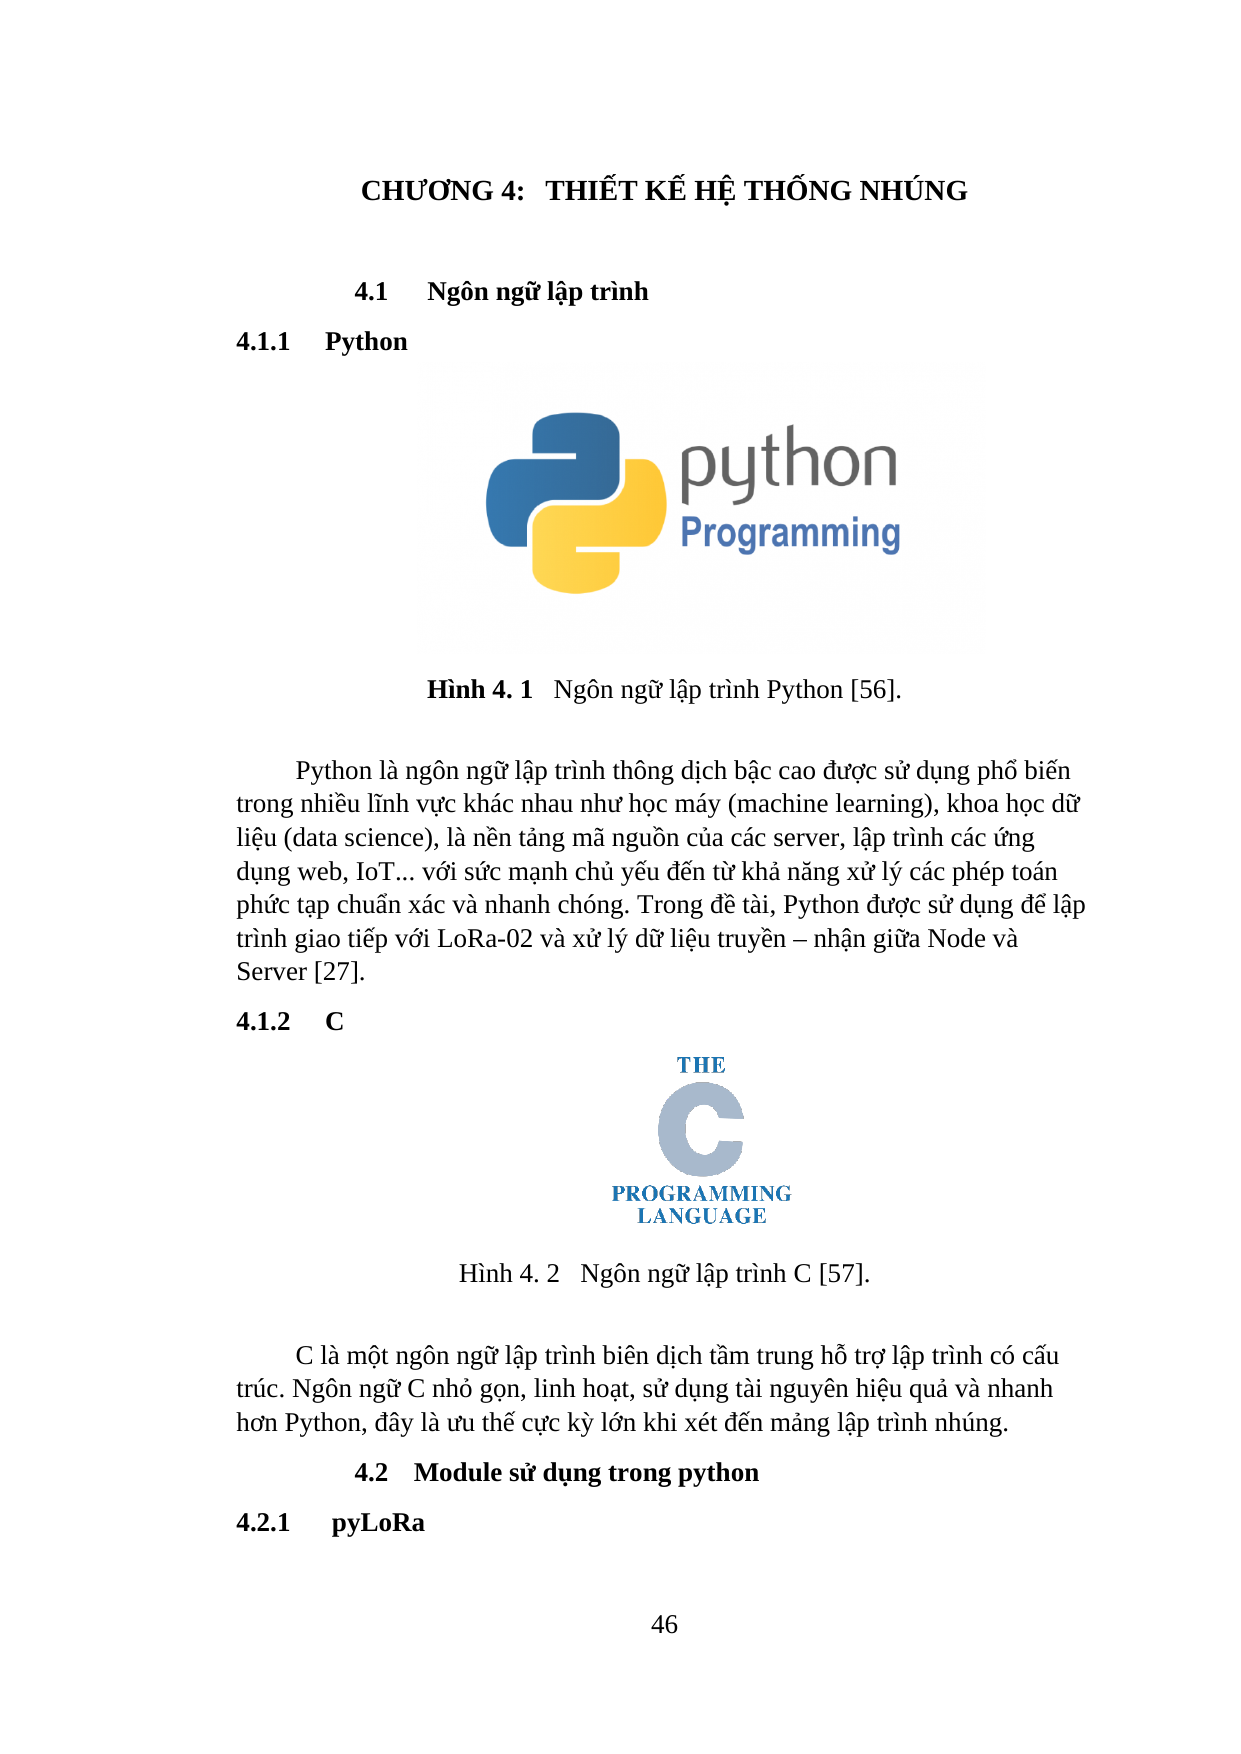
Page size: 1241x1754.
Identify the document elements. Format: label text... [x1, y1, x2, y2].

subtitle Python [236, 325, 1092, 356]
text Hình 4. 2 Ngôn ngữ lập trình C . [236, 1258, 1092, 1289]
picture [609, 1042, 794, 1239]
picture [416, 362, 987, 654]
subtitle C [236, 1006, 1092, 1037]
text Hình 4. 1 Ngôn ngữ lập trình Python . [236, 673, 1092, 704]
text THIẾT KẾ HỆ THỐNG NHÚNG [236, 173, 1092, 206]
text Ngôn ngữ lập trình [295, 275, 1092, 307]
text C là một ngôn ngữ lập trình biên dịch tầm trung hỗ trợ lập trình có cấu trúc. Ngôn ngữ C nhỏ gọn, linh hoạt, sử dụng tài nguyên hiệu quả và nhanh hơn Python, đây là ưu thế cực kỳ lớn khi xét đến mảng lập trình nhúng. [236, 1339, 1092, 1437]
subtitle pyLoRa [236, 1506, 1092, 1537]
text Python là ngôn ngữ lập trình thông dịch bậc cao được sử dụng phổ biến trong nhiều lĩnh vực khác nhau như học máy (machine learning), khoa học dữ liệu (data science), là nền tảng mã nguồn của các server, lập trình các ứng dụng web, IoT... với sức mạnh chủ yếu đến từ khả năng xử lý các phép toán phức tạp chuẩn xác và nhanh chóng. Trong đề tài, Python được sử dụng để lập trình giao tiếp với LoRa-02 và xử lý dữ liệu truyền – nhận giữa Node và Server . [236, 754, 1092, 986]
text Module sử dụng trong python [295, 1456, 1092, 1487]
